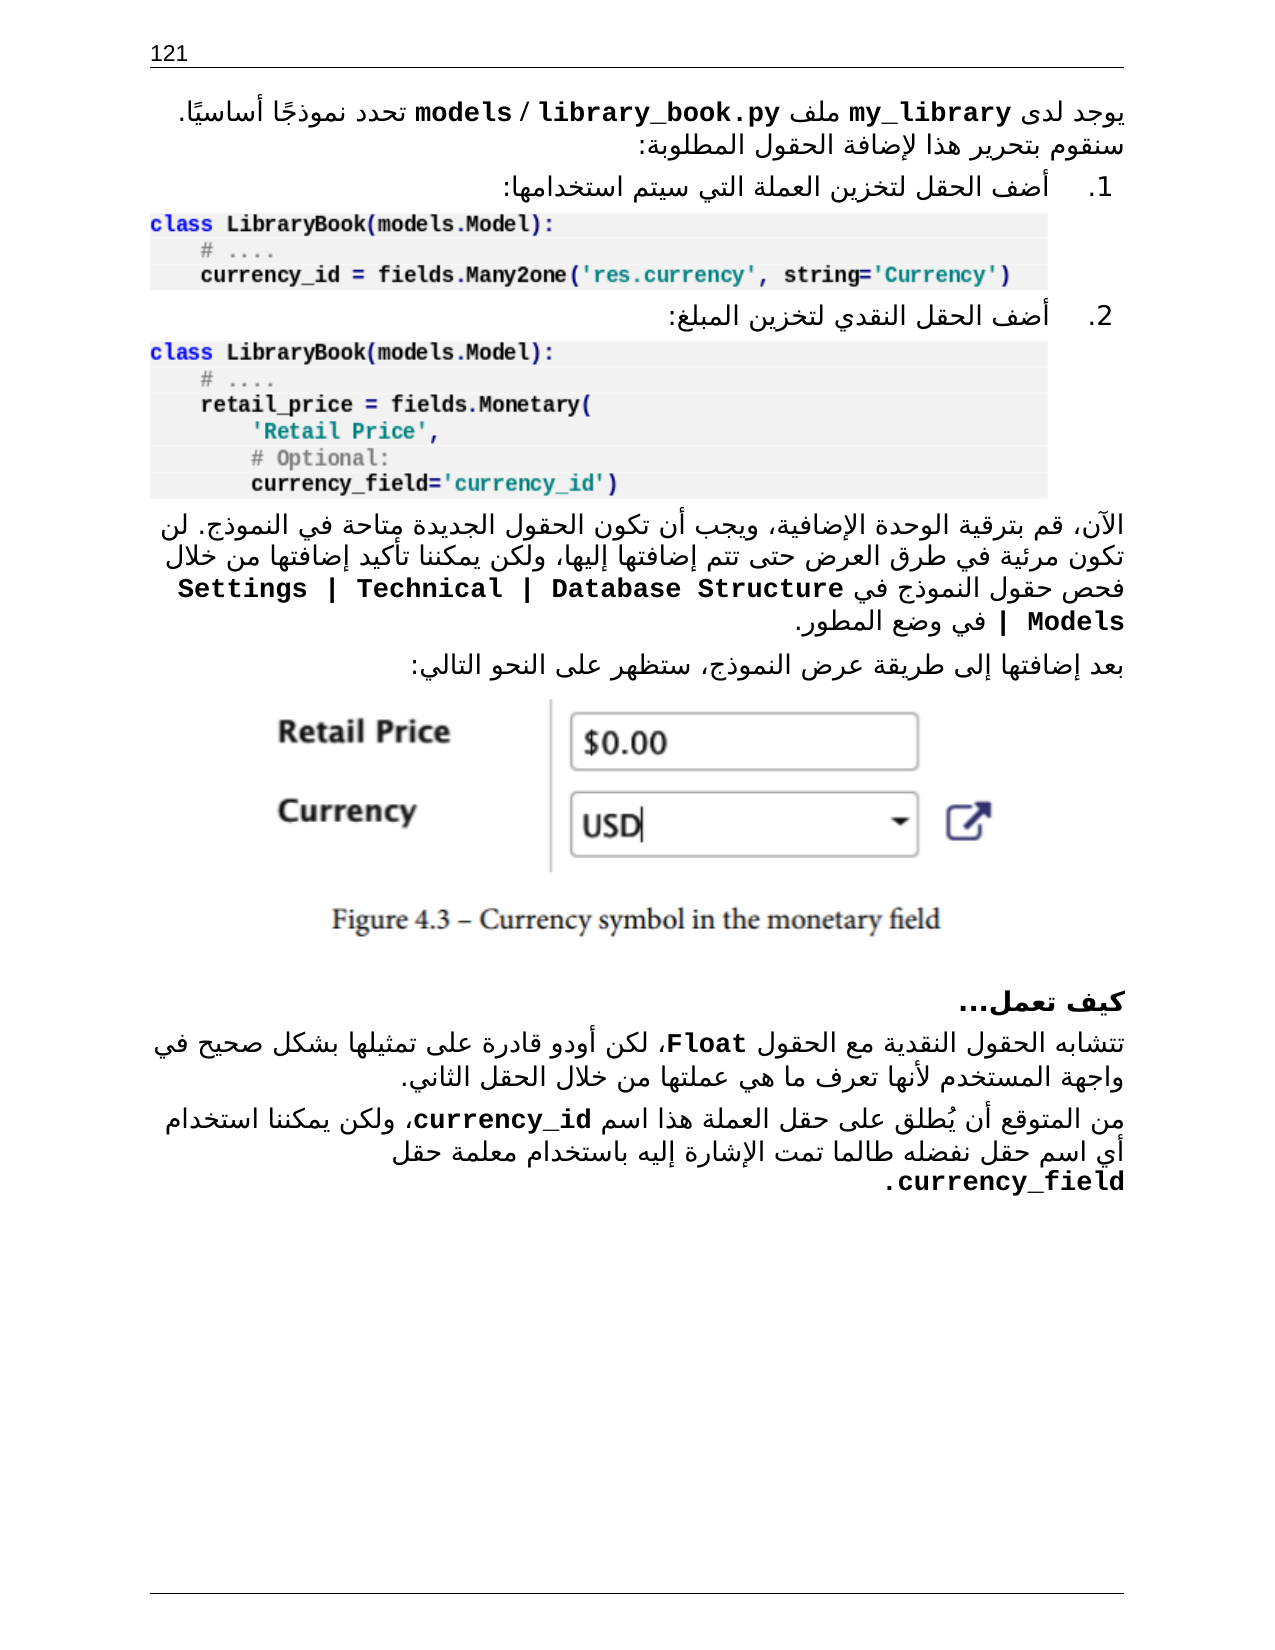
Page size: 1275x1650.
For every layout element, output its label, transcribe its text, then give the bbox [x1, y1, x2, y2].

text يوجد لدى my_library ملف models / library_book.py تحدد نموذجًا أساسيًا. سنقوم بتحرير هذا لإضافة الحقول المطلوبة: [150, 92, 1125, 161]
text الآن، قم بترقية الوحدة الإضافية، ويجب أن تكون الحقول الجديدة متاحة في النموذج. لن تكون مرئية في طرق العرض حتى تتم إضافتها إليها، ولكن يمكننا تأكيد إضافتها من خلال فحص حقول النموذج في Settings | Technical | Database Structure | Models في وضع المطور. [150, 509, 1125, 639]
list أضف الحقل لتخزين العملة التي سيتم استخدامها: [150, 171, 1087, 203]
list أضف الحقل النقدي لتخزين المبلغ: [150, 300, 1087, 332]
text من المتوقع أن يُطلق على حقل العملة هذا اسم currency_id، ولكن يمكننا استخدام أي اسم حقل نفضله طالما تمت الإشارة إليه باستخدام معلمة حقل currency_field. [150, 1103, 1125, 1198]
text كيف تعمل... [150, 986, 1125, 1017]
text بعد إضافتها إلى طريقة عرض النموذج، ستظهر على النحو التالي: [150, 649, 1125, 681]
text تتشابه الحقول النقدية مع الحقول Float، لكن أودو قادرة على تمثيلها بشكل صحيح في واجهة المستخدم لأنها تعرف ما هي عملتها من خلال الحقل الثاني. [150, 1028, 1125, 1093]
